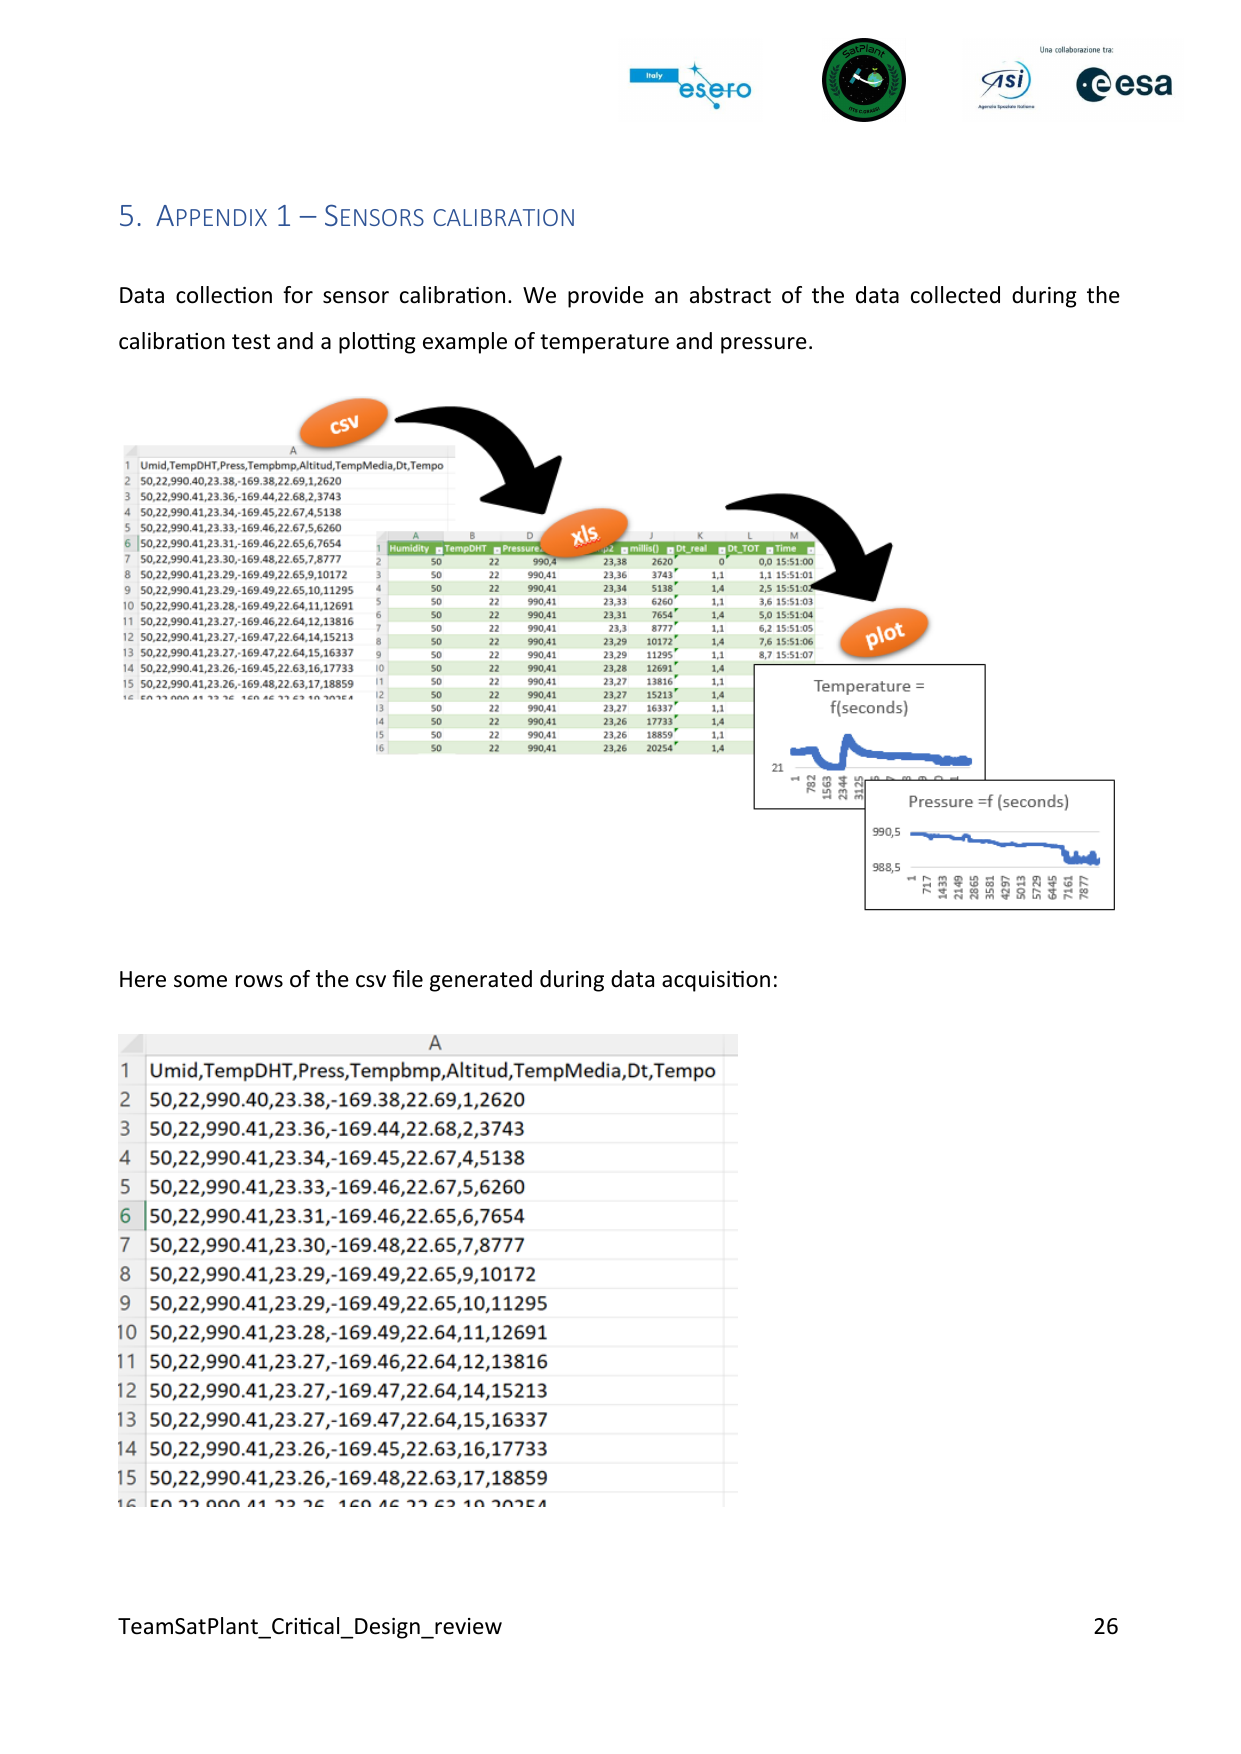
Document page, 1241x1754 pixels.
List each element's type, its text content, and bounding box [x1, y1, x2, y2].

text Data collection for sensor calibration. We provide an abstract of the data collected during the calibration test and a plotting example of temperature and pressure. [118, 279, 1122, 356]
subtitle Appendix 1 – Sensors calibration [118, 193, 1122, 234]
picture [618, 38, 764, 122]
picture [118, 396, 1123, 924]
picture [822, 38, 906, 122]
text Here some rows of the csv file generated during data acquisition: [118, 963, 1122, 994]
picture [962, 38, 1185, 122]
picture [118, 1034, 738, 1507]
